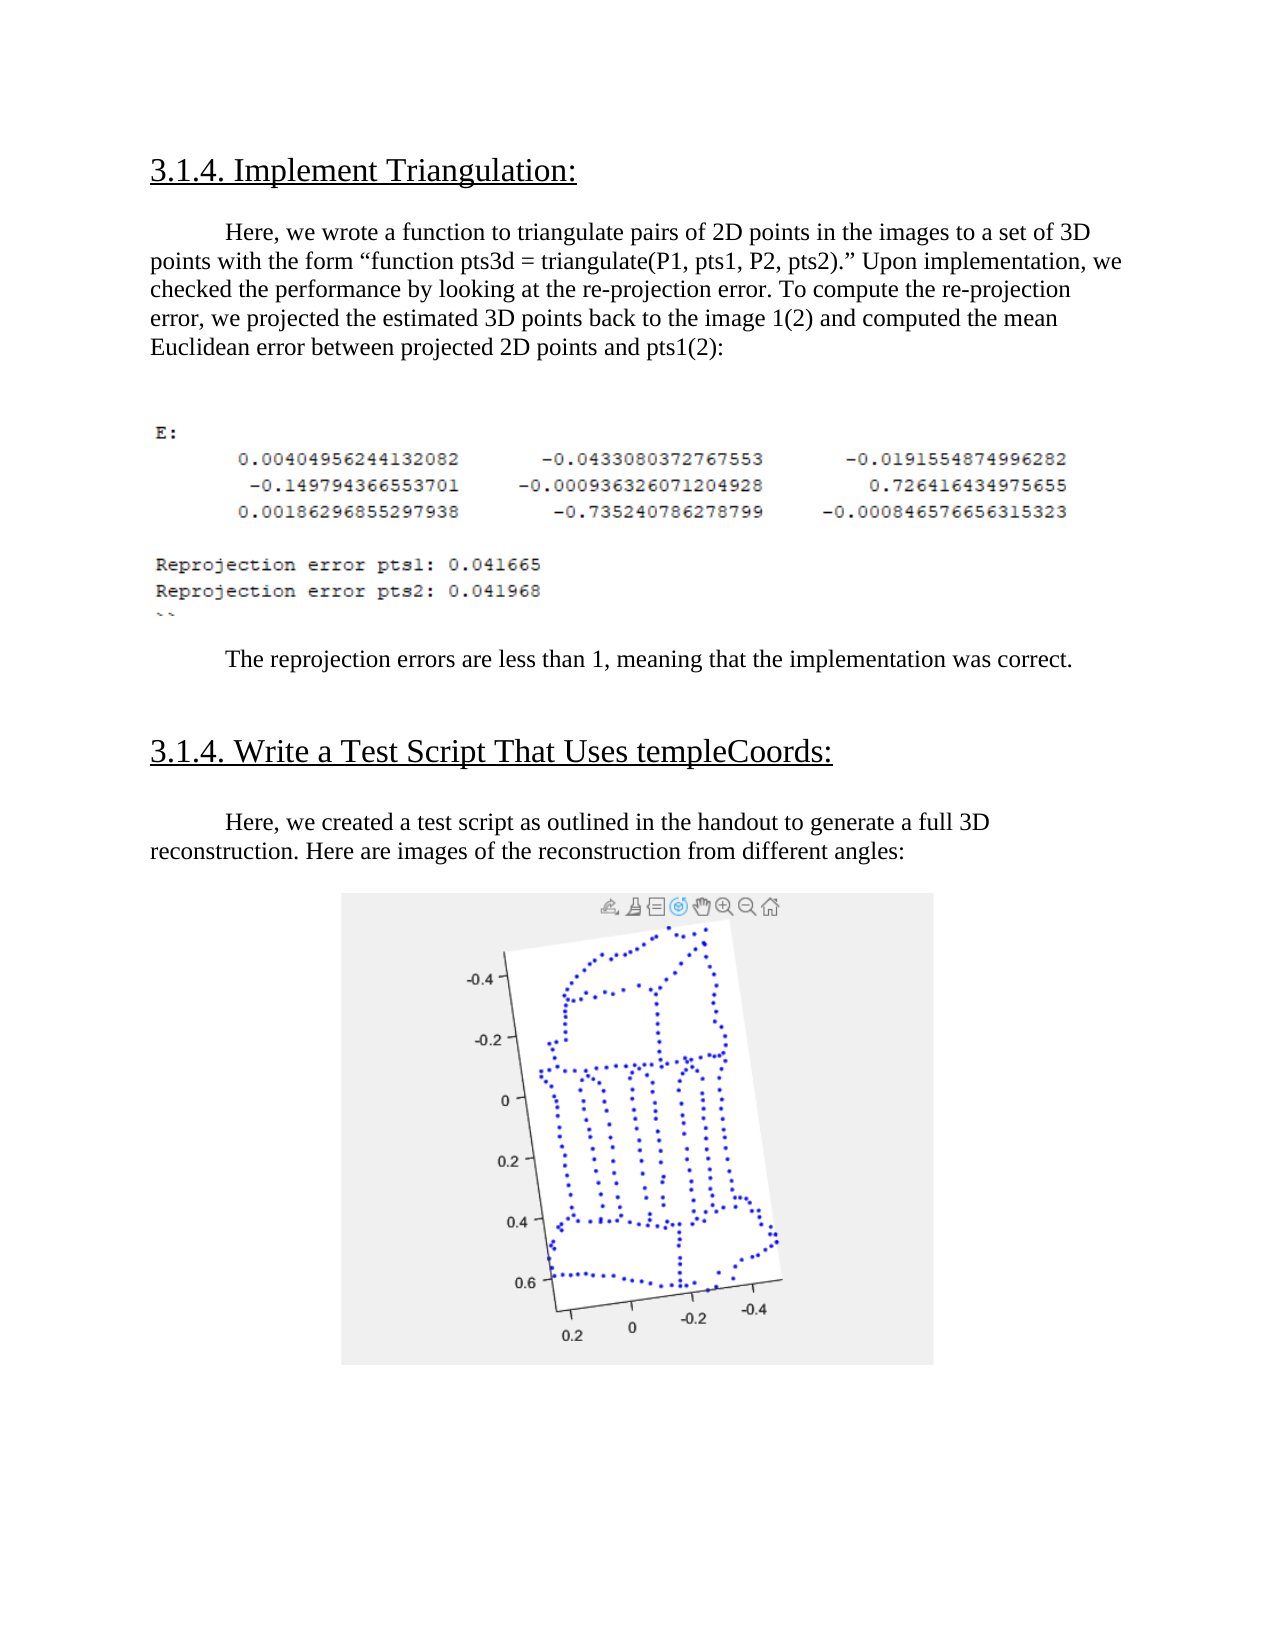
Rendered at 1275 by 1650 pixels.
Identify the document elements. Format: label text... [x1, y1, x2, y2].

text Here, we wrote a function to triangulate pairs of 2D points in the images to a set of 3D points with the form “function pts3d = triangulate(P1, pts1, P2, pts2).” Upon implementation, we checked the performance by looking at the re-projection error. To compute the re-projection error, we projected the estimated 3D points back to the image 1(2) and computed the mean Euclidean error between projected 2D points and pts1(2): [150, 217, 1125, 361]
text Here, we created a test script as outlined in the handout to generate a full 3D reconstruction. Here are images of the reconstruction from different angles: [150, 807, 1125, 865]
text 3.1.4. Implement Triangulation: [150, 150, 1125, 188]
picture [341, 893, 934, 1365]
text The reprojection errors are less than 1, meaning that the implementation was correct. [150, 644, 1125, 673]
picture [150, 389, 1125, 616]
text 3.1.4. Write a Test Script That Uses templeCoords: [150, 731, 1125, 769]
